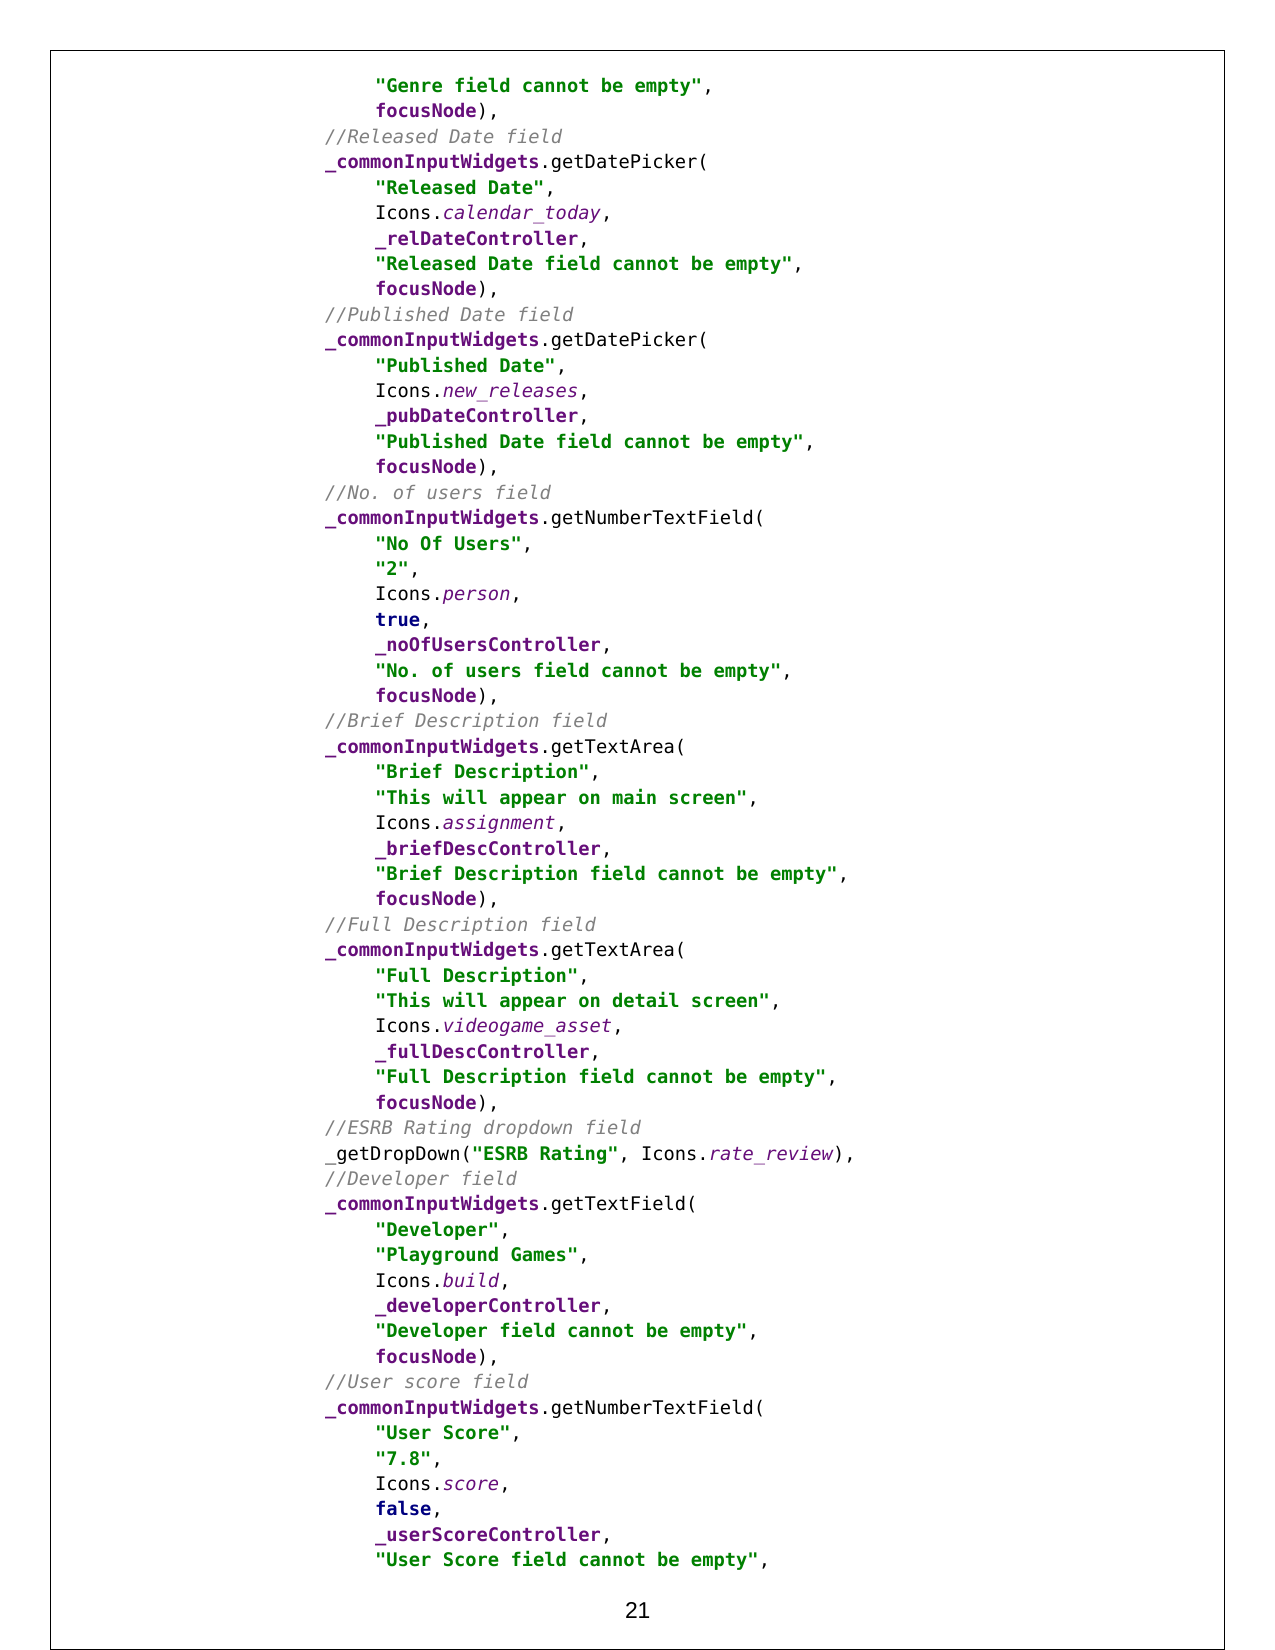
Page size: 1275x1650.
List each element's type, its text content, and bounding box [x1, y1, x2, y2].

text _relDateController, [75, 227, 1200, 249]
text //No. of users field [75, 482, 1200, 503]
text Icons.build, [75, 1269, 1200, 1291]
text "No. of users field cannot be empty", [75, 659, 1200, 681]
text _userScoreController, [75, 1524, 1200, 1546]
text //Brief Description field [75, 710, 1200, 732]
text //User score field [75, 1371, 1200, 1393]
text _pubDateController, [75, 405, 1200, 427]
text "Published Date", [75, 354, 1200, 376]
text focusNode), [75, 685, 1200, 707]
text "No Of Users", [75, 532, 1200, 554]
text _commonInputWidgets.getDatePicker( [75, 329, 1200, 351]
text _commonInputWidgets.getDatePicker( [75, 151, 1200, 173]
text _developerController, [75, 1295, 1200, 1317]
text Icons.assignment, [75, 812, 1200, 834]
text "This will appear on detail screen", [75, 990, 1200, 1012]
text _noOfUsersController, [75, 634, 1200, 656]
text "Developer field cannot be empty", [75, 1320, 1200, 1342]
text //Published Date field [75, 304, 1200, 326]
text focusNode), [75, 100, 1200, 122]
text "Released Date field cannot be empty", [75, 253, 1200, 275]
text Icons.score, [75, 1473, 1200, 1495]
text Icons.person, [75, 583, 1200, 605]
text focusNode), [75, 278, 1200, 300]
text focusNode), [75, 888, 1200, 910]
text "Full Description", [75, 964, 1200, 986]
text Icons.new_releases, [75, 380, 1200, 402]
text "2", [75, 558, 1200, 580]
text "Released Date", [75, 177, 1200, 198]
text _briefDescController, [75, 837, 1200, 859]
text "Full Description field cannot be empty", [75, 1066, 1200, 1088]
text "User Score field cannot be empty", [75, 1549, 1200, 1571]
text "Brief Description field cannot be empty", [75, 863, 1200, 885]
text _commonInputWidgets.getTextField( [75, 1193, 1200, 1215]
text true, [75, 609, 1200, 631]
text //Full Description field [75, 914, 1200, 936]
text _commonInputWidgets.getNumberTextField( [75, 1397, 1200, 1418]
text _getDropDown("ESRB Rating", Icons.rate_review), [75, 1142, 1200, 1164]
text _commonInputWidgets.getTextArea( [75, 939, 1200, 961]
text "User Score", [75, 1422, 1200, 1444]
text "Developer", [75, 1219, 1200, 1241]
text "Genre field cannot be empty", [75, 75, 1200, 97]
text Icons.calendar_today, [75, 202, 1200, 224]
text Icons.videogame_asset, [75, 1015, 1200, 1037]
text "Playground Games", [75, 1244, 1200, 1266]
text //Developer field [75, 1168, 1200, 1190]
text focusNode), [75, 1092, 1200, 1113]
text "Brief Description", [75, 761, 1200, 783]
text focusNode), [75, 456, 1200, 478]
text _fullDescController, [75, 1041, 1200, 1063]
text "Published Date field cannot be empty", [75, 431, 1200, 453]
text focusNode), [75, 1346, 1200, 1368]
text _commonInputWidgets.getNumberTextField( [75, 507, 1200, 529]
text _commonInputWidgets.getTextArea( [75, 736, 1200, 758]
text "7.8", [75, 1447, 1200, 1469]
text false, [75, 1498, 1200, 1520]
text //Released Date field [75, 126, 1200, 148]
text "This will appear on main screen", [75, 787, 1200, 808]
text //ESRB Rating dropdown field [75, 1117, 1200, 1139]
